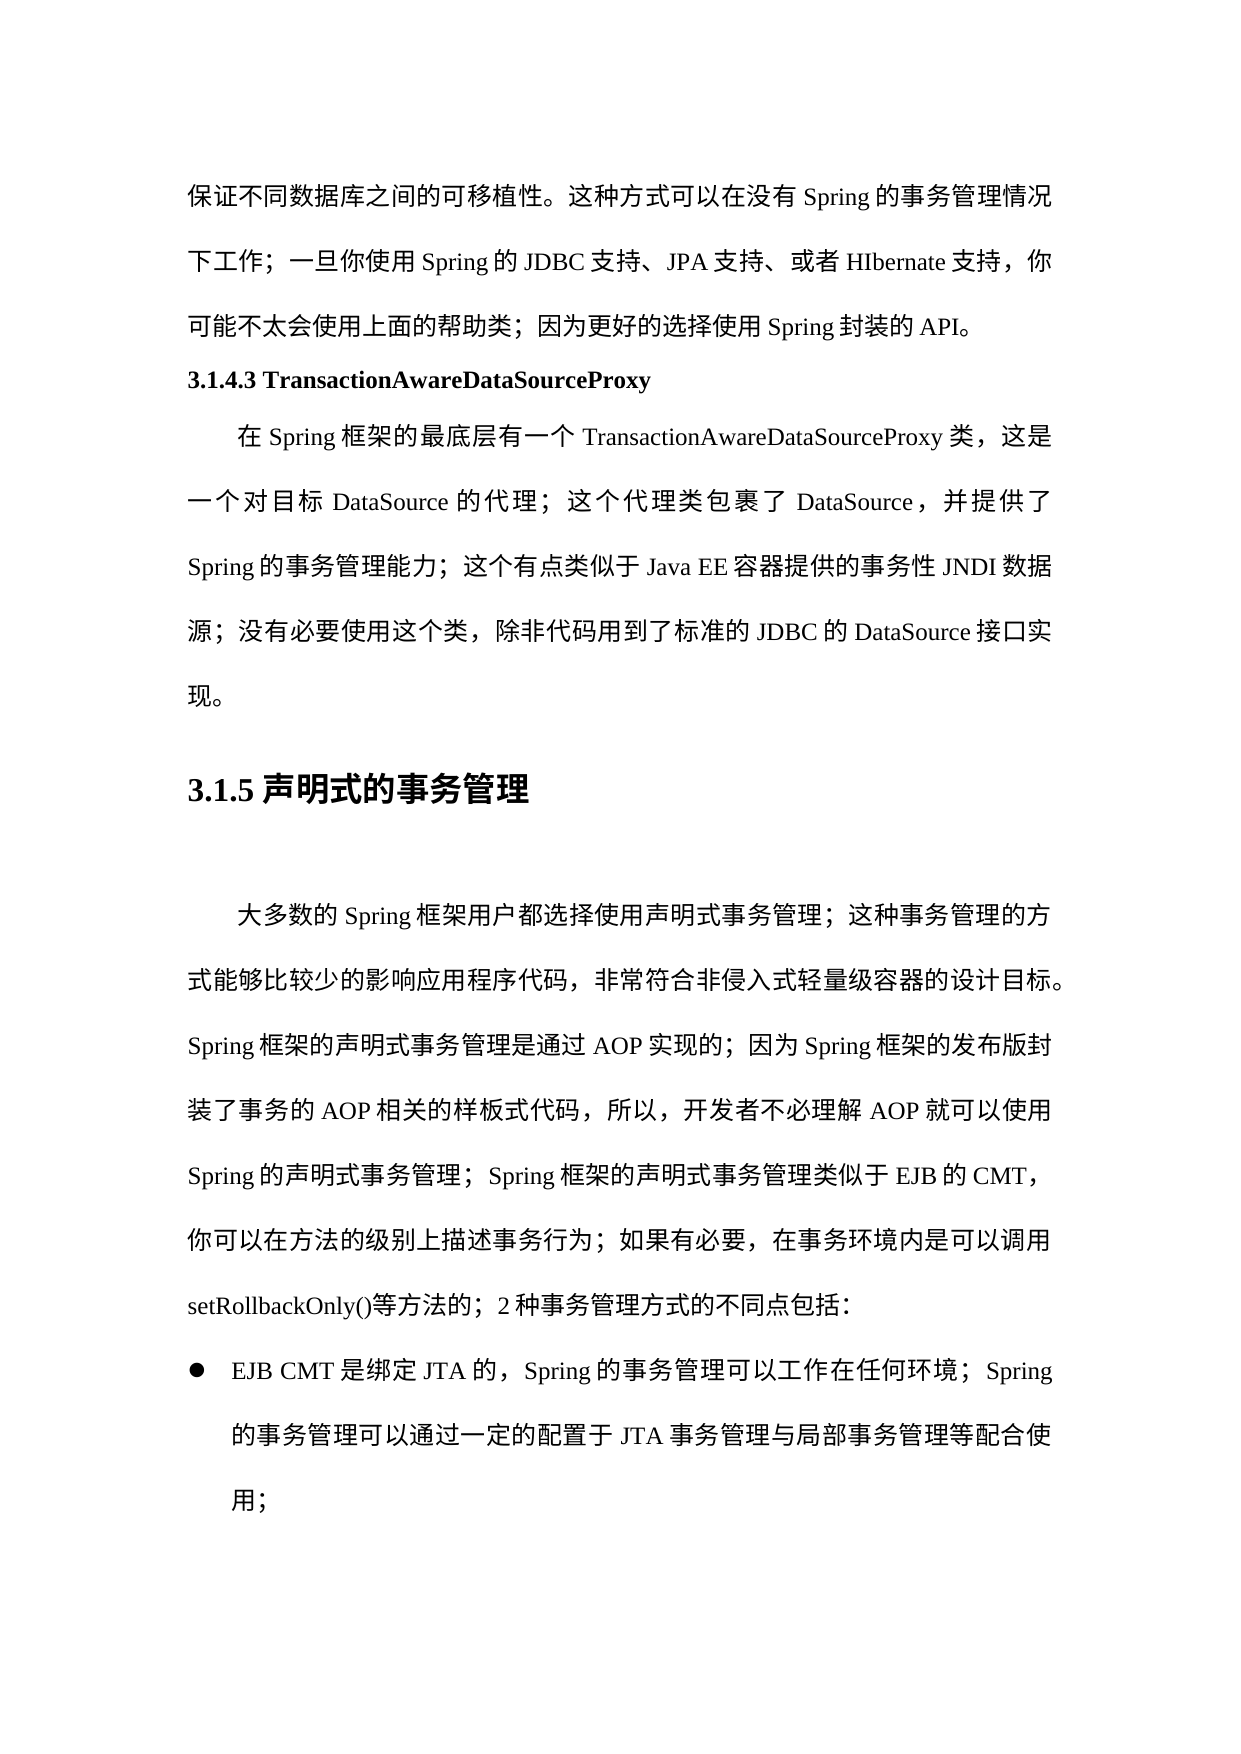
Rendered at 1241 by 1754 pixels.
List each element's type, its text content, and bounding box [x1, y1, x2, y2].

text 大多数的Spring框架用户都选择使用声明式事务管理；这种事务管理的方式能够比较少的影响应用程序代码，非常符合非侵入式轻量级容器的设计目标。Spring框架的声明式事务管理是通过AOP实现的；因为Spring框架的发布版封装了事务的AOP相关的样板式代码，所以，开发者不必理解AOP就可以使用Spring的声明式事务管理；Spring框架的声明式事务管理类似于EJB的CMT，你可以在方法的级别上描述事务行为；如果有必要，在事务环境内是可以调用setRollbackOnly()等方法的；2种事务管理方式的不同点包括： [187, 881, 1053, 1336]
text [187, 162, 1053, 357]
subtitle 3.1.5 声明式的事务管理 [187, 754, 1053, 819]
list EJB CMT是绑定JTA的，Spring的事务管理可以工作在任何环境；Spring的事务管理可以通过一定的配置于JTA事务管理与局部事务管理等配合使用； [187, 1336, 1053, 1531]
text 在Spring框架的最底层有一个TransactionAwareDataSourceProxy类，这是一个对目标DataSource的代理；这个代理类包裹了DataSource，并提供了Spring的事务管理能力；这个有点类似于Java EE容器提供的事务性JNDI数据源；没有必要使用这个类，除非代码用到了标准的JDBC的DataSource接口实现。 [187, 402, 1053, 727]
subtitle 3.1.4.3 TransactionAwareDataSourceProxy [187, 363, 1053, 396]
